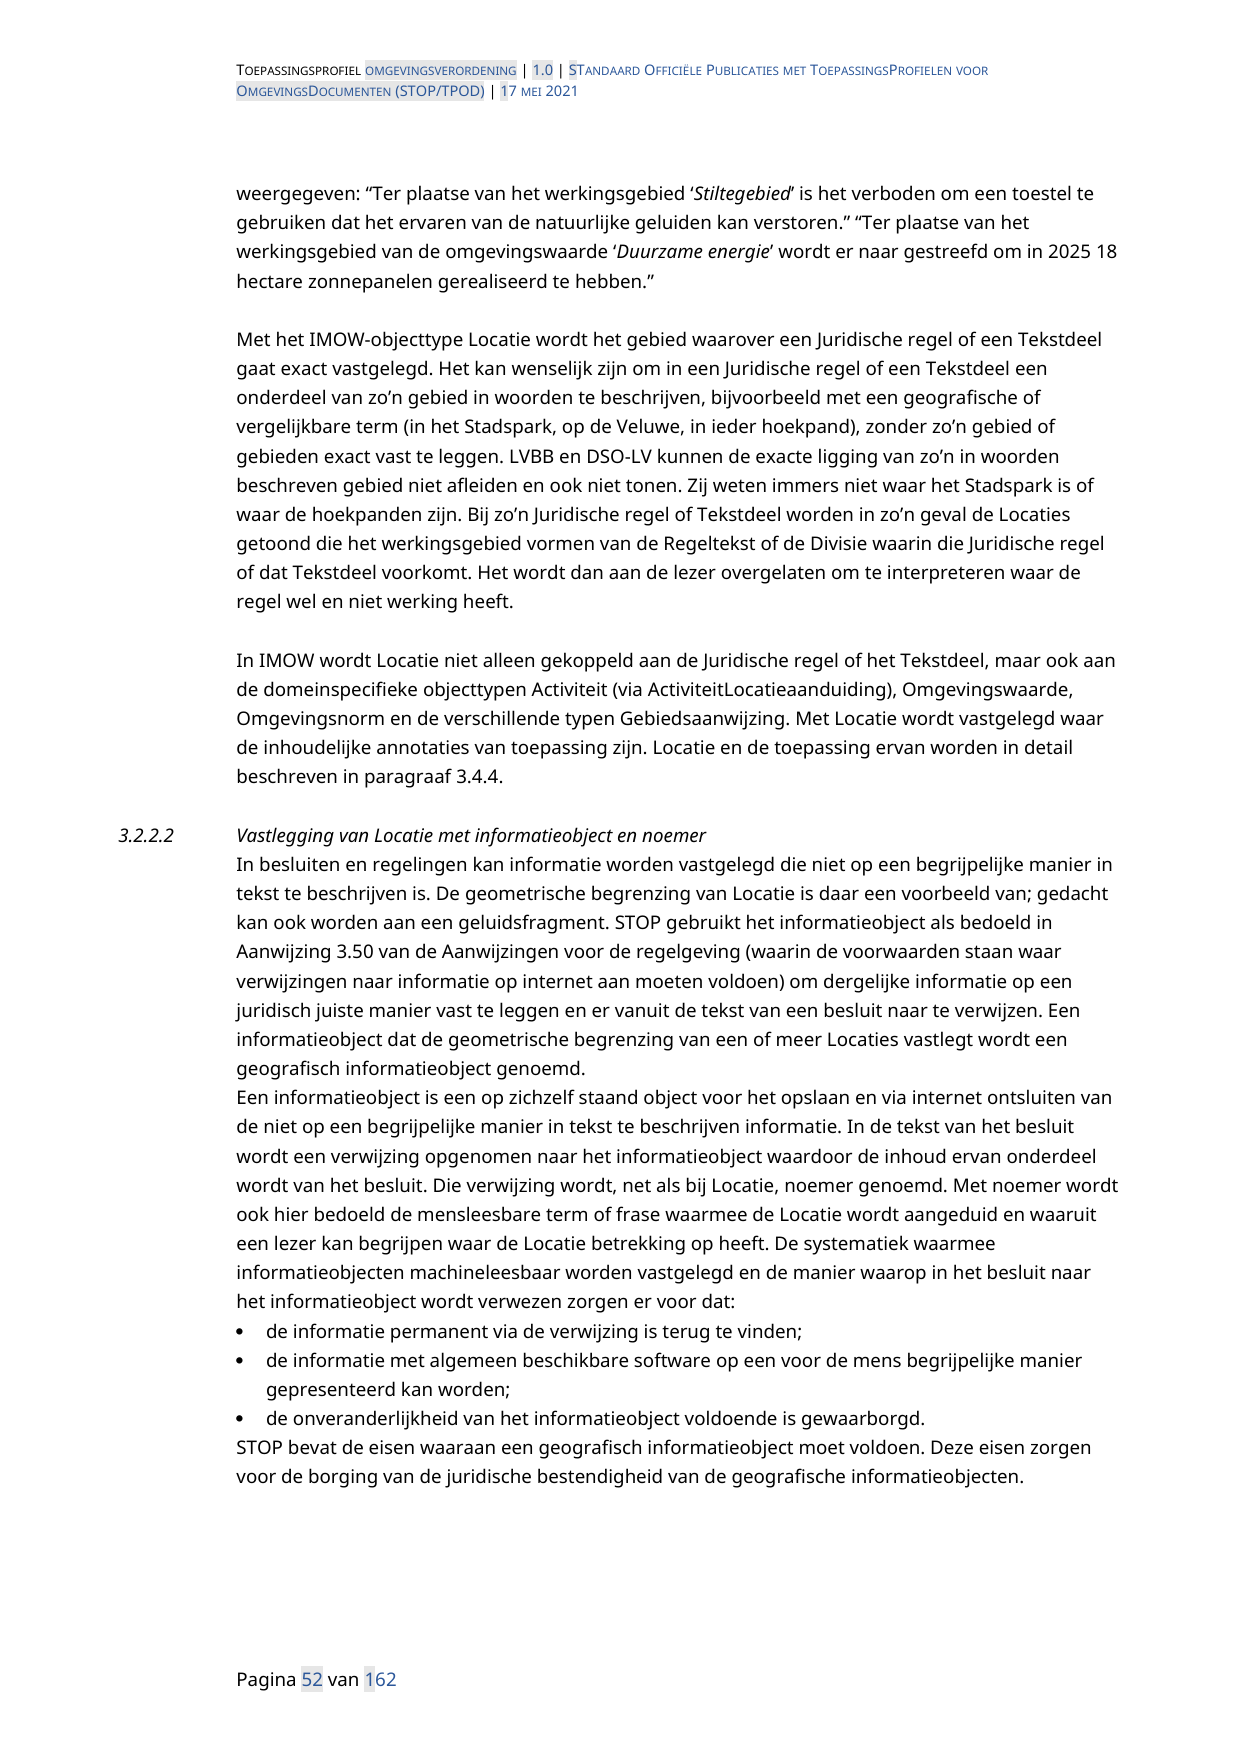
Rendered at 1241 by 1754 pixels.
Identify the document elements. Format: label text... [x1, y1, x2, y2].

subtitle Vastlegging van Locatie met informatieobject en noemer [118, 819, 1122, 848]
text In IMOW wordt Locatie niet alleen gekoppeld aan de Juridische regel of het Tekstdeel, maar ook aan de domeinspecifieke objecttypen Activiteit (via ActiviteitLocatieaanduiding), Omgevingswaarde, Omgevingsnorm en de verschillende typen Gebiedsaanwijzing. Met Locatie wordt vastgelegd waar de inhoudelijke annotaties van toepassing zijn. Locatie en de toepassing ervan worden in detail beschreven in paragraaf 6.4.4. [236, 644, 1122, 790]
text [236, 177, 1122, 294]
text Met het IMOW-objecttype Locatie wordt het gebied waarover een Juridische regel of een Tekstdeel gaat exact vastgelegd. Het kan wenselijk zijn om in een Juridische regel of een Tekstdeel een onderdeel van zo’n gebied in woorden te beschrijven, bijvoorbeeld met een geografische of vergelijkbare term (in het Stadspark, op de Veluwe, in ieder hoekpand), zonder zo’n gebied of gebieden exact vast te leggen. LVBB en DSO-LV kunnen de exacte ligging van zo’n in woorden beschreven gebied niet afleiden en ook niet tonen. Zij weten immers niet waar het Stadspark is of waar de hoekpanden zijn. Bij zo’n Juridische regel of Tekstdeel worden in zo’n geval de Locaties getoond die het werkingsgebied vormen van de Regeltekst of de Divisie waarin die Juridische regel of dat Tekstdeel voorkomt. Het wordt dan aan de lezer overgelaten om te interpreteren waar de regel wel en niet werking heeft. [236, 323, 1122, 615]
text de onveranderlijkheid van het informatieobject voldoende is gewaarborgd. [236, 1402, 1122, 1431]
text STOP bevat de eisen waaraan een geografisch informatieobject moet voldoen. Deze eisen zorgen voor de borging van de juridische bestendigheid van de geografische informatieobjecten. [236, 1431, 1122, 1490]
text In besluiten en regelingen kan informatie worden vastgelegd die niet op een begrijpelijke manier in tekst te beschrijven is. De geometrische begrenzing van Locatie is daar een voorbeeld van; gedacht kan ook worden aan een geluidsfragment. STOP gebruikt het informatieobject als bedoeld in Aanwijzing 3.50 van de Aanwijzingen voor de regelgeving (waarin de voorwaarden staan waar verwijzingen naar informatie op internet aan moeten voldoen) om dergelijke informatie op een juridisch juiste manier vast te leggen en er vanuit de tekst van een besluit naar te verwijzen. Een informatieobject dat de geometrische begrenzing van een of meer Locaties vastlegt wordt een geografisch informatieobject genoemd. [236, 848, 1122, 1081]
text de informatie permanent via de verwijzing is terug te vinden; [236, 1315, 1122, 1344]
text de informatie met algemeen beschikbare software op een voor de mens begrijpelijke manier gepresenteerd kan worden; [236, 1344, 1122, 1402]
text Een informatieobject is een op zichzelf staand object voor het opslaan en via internet ontsluiten van de niet op een begrijpelijke manier in tekst te beschrijven informatie. In de tekst van het besluit wordt een verwijzing opgenomen naar het informatieobject waardoor de inhoud ervan onderdeel wordt van het besluit. Die verwijzing wordt, net als bij Locatie, noemer genoemd. Met noemer wordt ook hier bedoeld de mensleesbare term of frase waarmee de Locatie wordt aangeduid en waaruit een lezer kan begrijpen waar de Locatie betrekking op heeft. De systematiek waarmee informatieobjecten machineleesbaar worden vastgelegd en de manier waarop in het besluit naar het informatieobject wordt verwezen zorgen er voor dat: [236, 1081, 1122, 1315]
